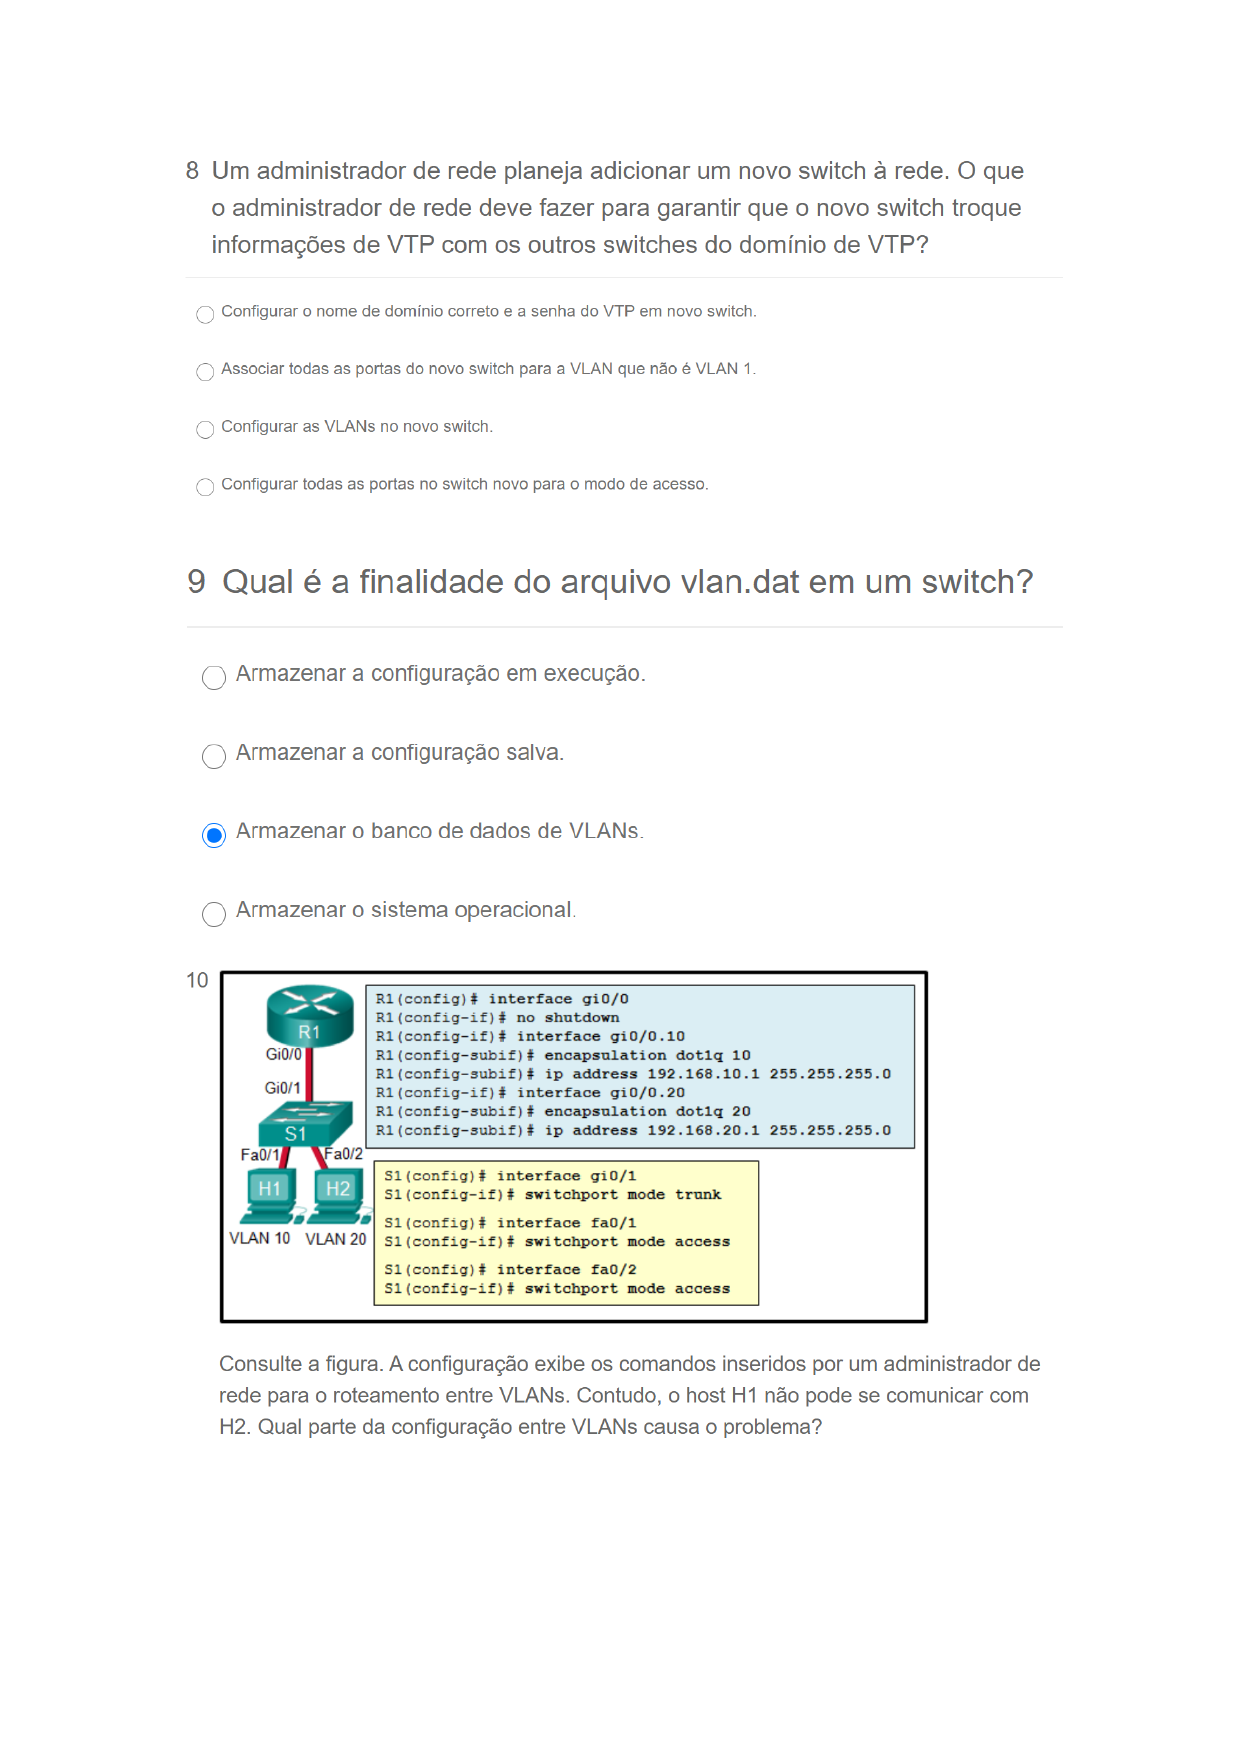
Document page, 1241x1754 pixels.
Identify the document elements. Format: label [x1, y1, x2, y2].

picture [177, 542, 1063, 947]
picture [177, 147, 1063, 524]
picture [177, 965, 1063, 1443]
